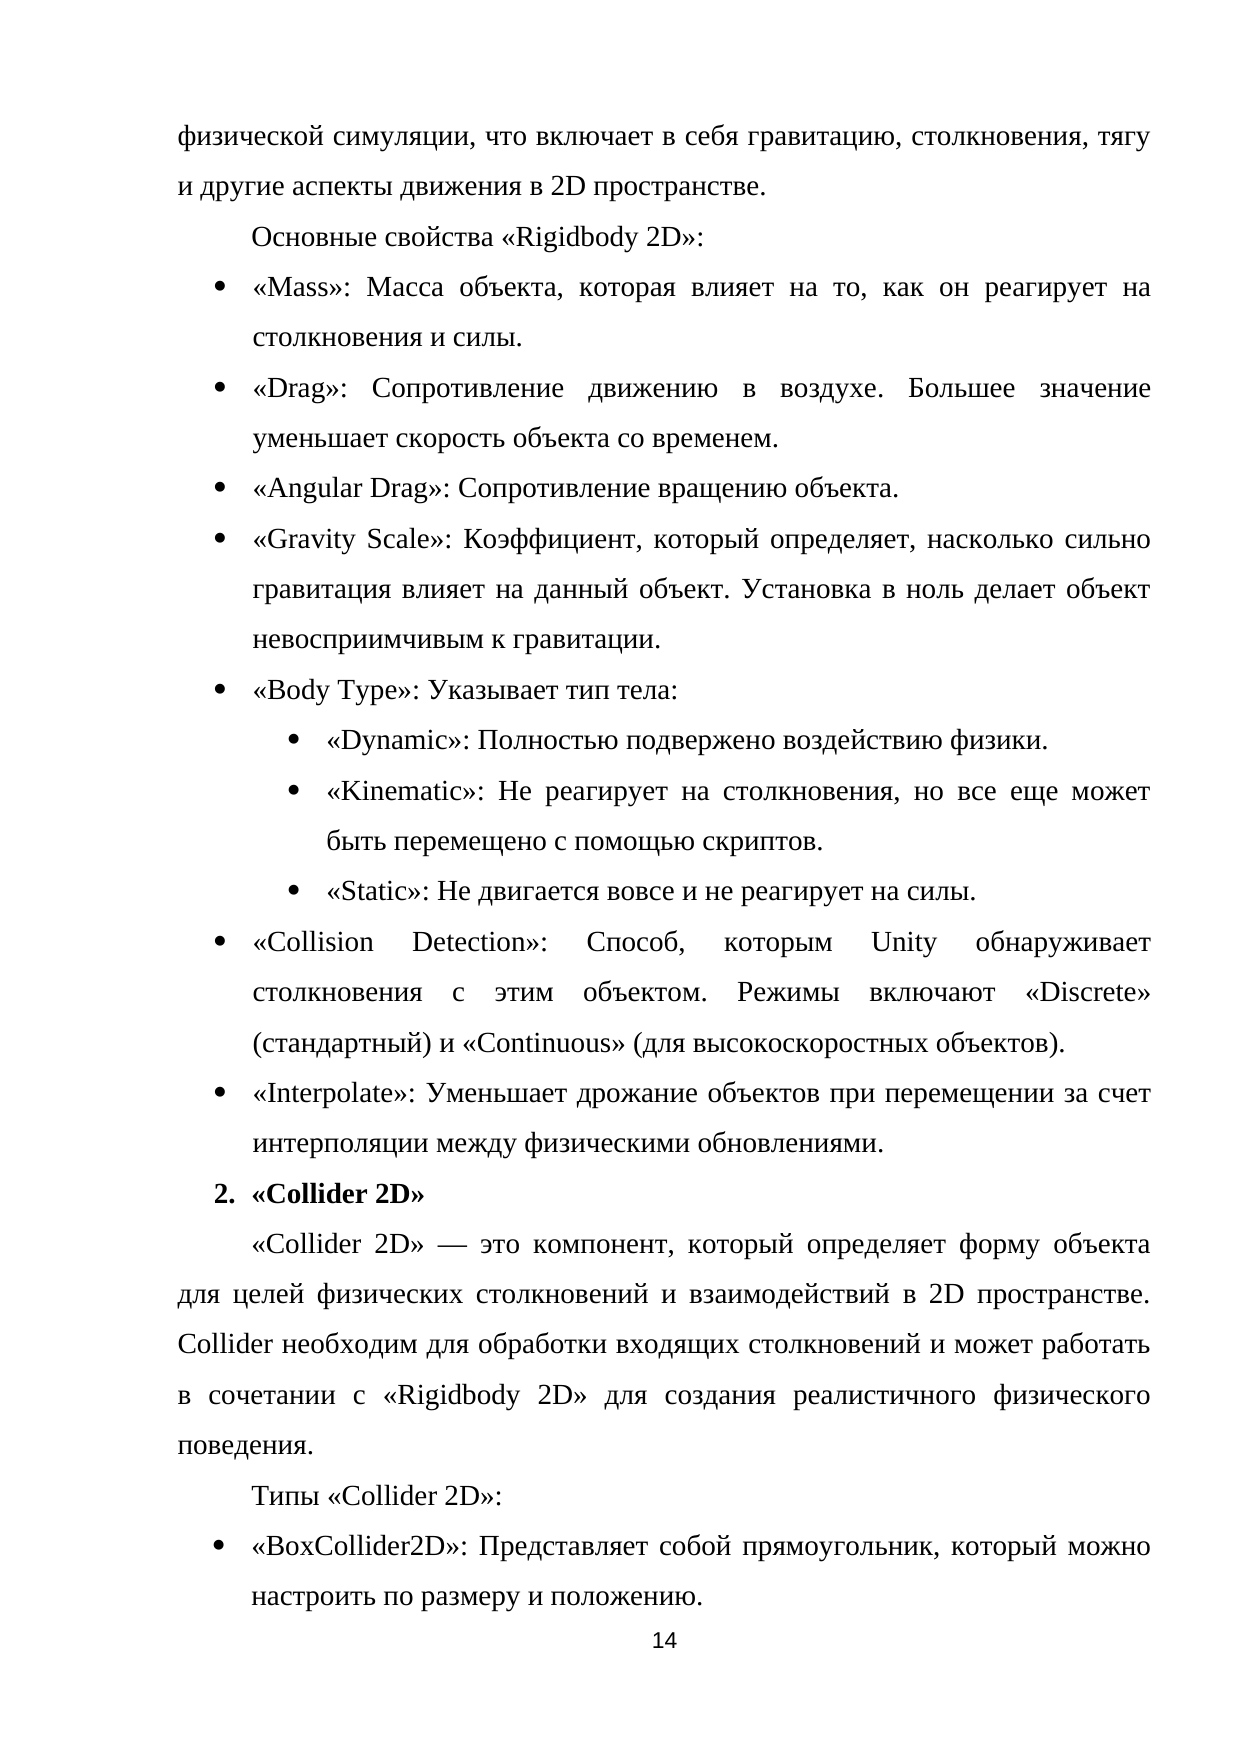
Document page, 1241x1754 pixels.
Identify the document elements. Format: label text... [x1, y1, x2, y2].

text Типы «Collider 2D»: [177, 1478, 1152, 1511]
list «Drag»: Сопротивление движению в воздухе. Большее значение уменьшает скорость объекта со временем. [215, 370, 1152, 454]
list «Body Type»: Указывает тип тела: [215, 672, 1152, 706]
list «Gravity Scale»: Коэффициент, который определяет, насколько сильно гравитация влияет на данный объект. Установка в ноль делает объект невосприимчивым к гравитации. [215, 521, 1152, 655]
list «Mass»: Масса объекта, которая влияет на то, как он реагирует на столкновения и силы. [215, 269, 1152, 353]
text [177, 118, 1152, 202]
text Основные свойства «Rigidbody 2D»: [177, 219, 1152, 252]
list «Collision Detection»: Способ, которым Unity обнаруживает столкновения с этим объектом. Режимы включают «Discrete» (стандартный) и «Continuous» (для высокоскоростных объектов). [215, 924, 1152, 1058]
list «Kinematic»: Не реагирует на столкновения, но все еще может быть перемещено с помощью скриптов. [288, 773, 1152, 857]
list «Dynamic»: Полностью подвержено воздействию физики. [288, 722, 1152, 756]
list «BoxCollider2D»: Представляет собой прямоугольник, который можно настроить по размеру и положению. [213, 1528, 1152, 1612]
list «Angular Drag»: Сопротивление вращению объекта. [215, 471, 1152, 504]
text «Collider 2D» — это компонент, который определяет форму объекта для целей физических столкновений и взаимодействий в 2D пространстве. Collider необходим для обработки входящих столкновений и может работать в сочетании с «Rigidbody 2D» для создания реалистичного физического поведения. [177, 1226, 1152, 1461]
list «Collider 2D» [213, 1176, 1152, 1209]
list «Static»: Не двигается вовсе и не реагирует на силы. [288, 873, 1152, 907]
list «Interpolate»: Уменьшает дрожание объектов при перемещении за счет интерполяции между физическими обновлениями. [215, 1075, 1152, 1159]
